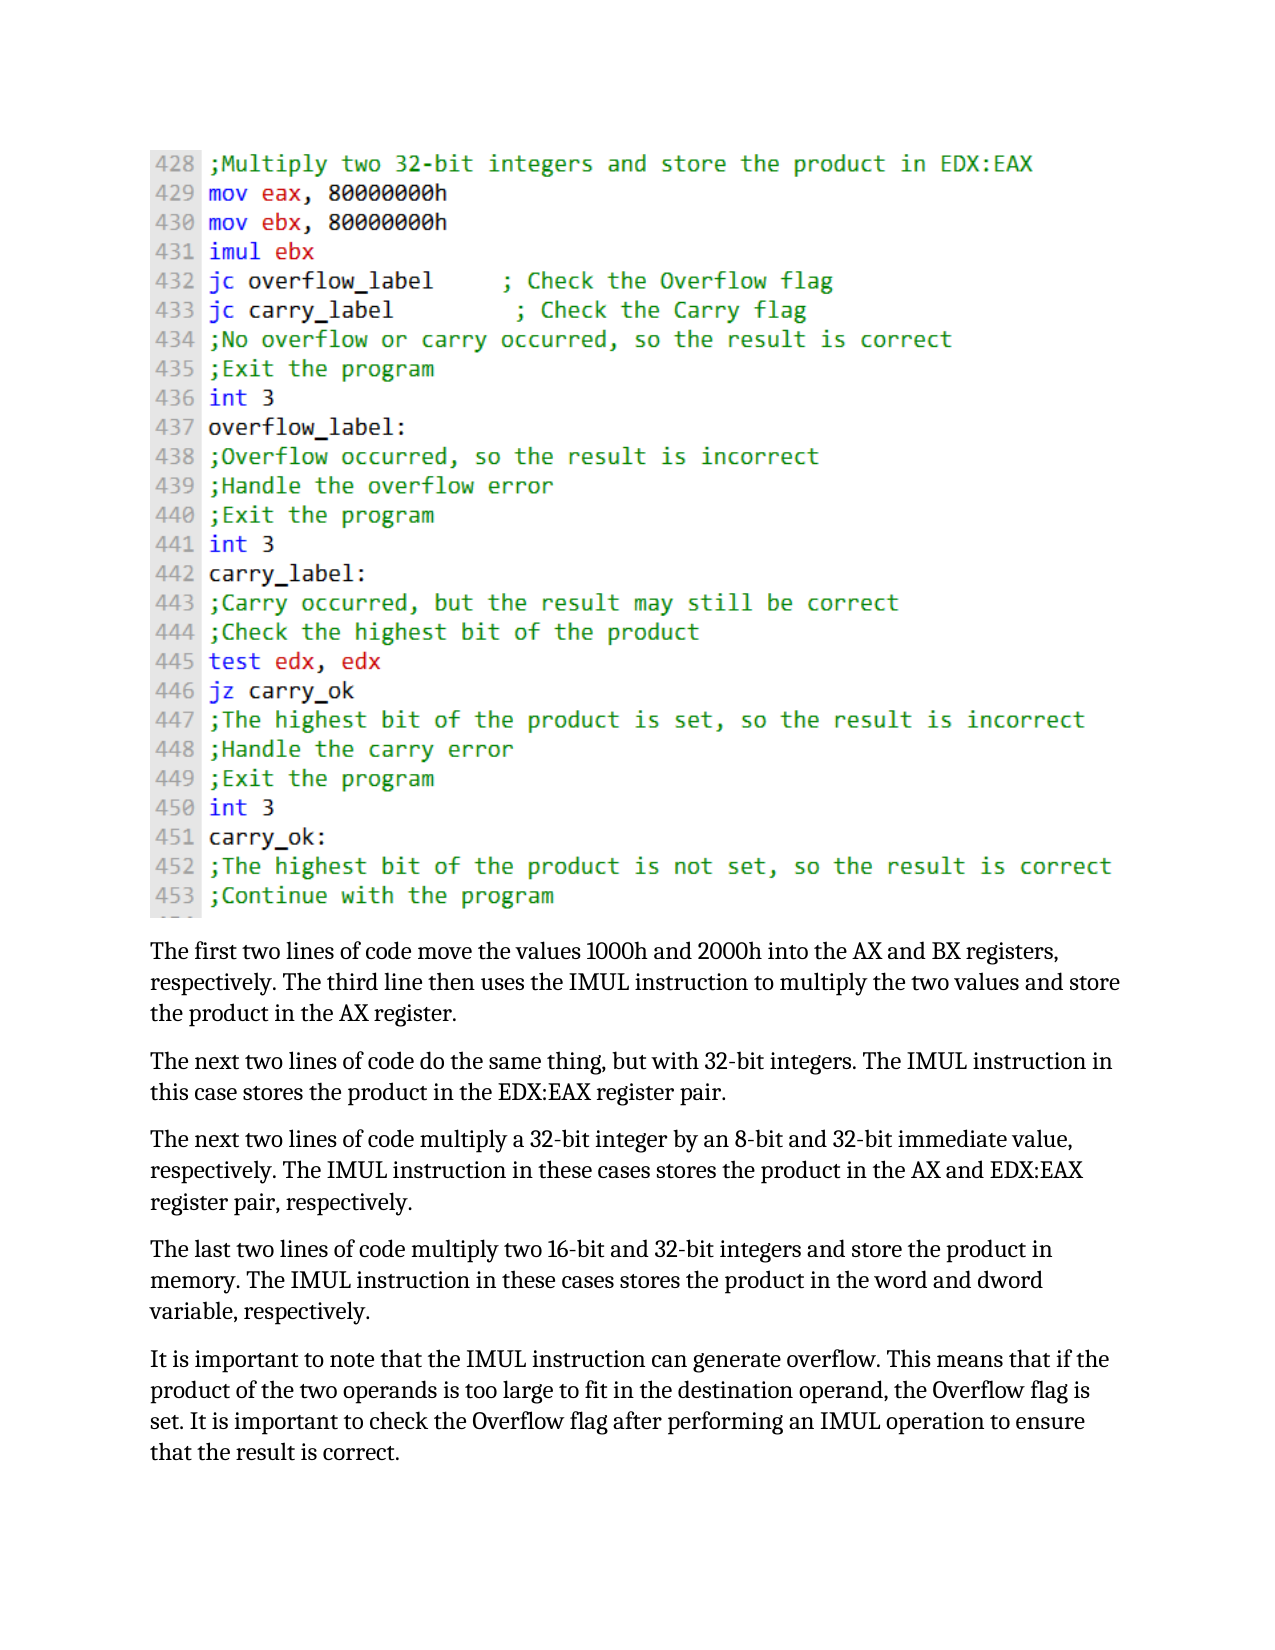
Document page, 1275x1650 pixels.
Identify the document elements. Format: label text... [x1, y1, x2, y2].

picture [150, 150, 1125, 918]
text The next two lines of code do the same thing, but with 32-bit integers. The IMUL instruction in this case stores the product in the EDX:EAX register pair. [150, 1047, 1125, 1106]
text The last two lines of code multiply two 16-bit and 32-bit integers and store the product in memory. The IMUL instruction in these cases stores the product in the word and dword variable, respectively. [150, 1235, 1125, 1326]
text The first two lines of code move the values 1000h and 2000h into the AX and BX registers, respectively. The third line then uses the IMUL instruction to multiply the two values and store the product in the AX register. [150, 937, 1125, 1028]
text The next two lines of code multiply a 32-bit integer by an 8-bit and 32-bit immediate value, respectively. The IMUL instruction in these cases stores the product in the AX and EDX:EAX register pair, respectively. [150, 1125, 1125, 1216]
text It is important to note that the IMUL instruction can generate overflow. This means that if the product of the two operands is too large to fit in the destination operand, the Overflow flag is set. It is important to check the Overflow flag after performing an IMUL operation to ensure that the result is correct. [150, 1345, 1125, 1467]
